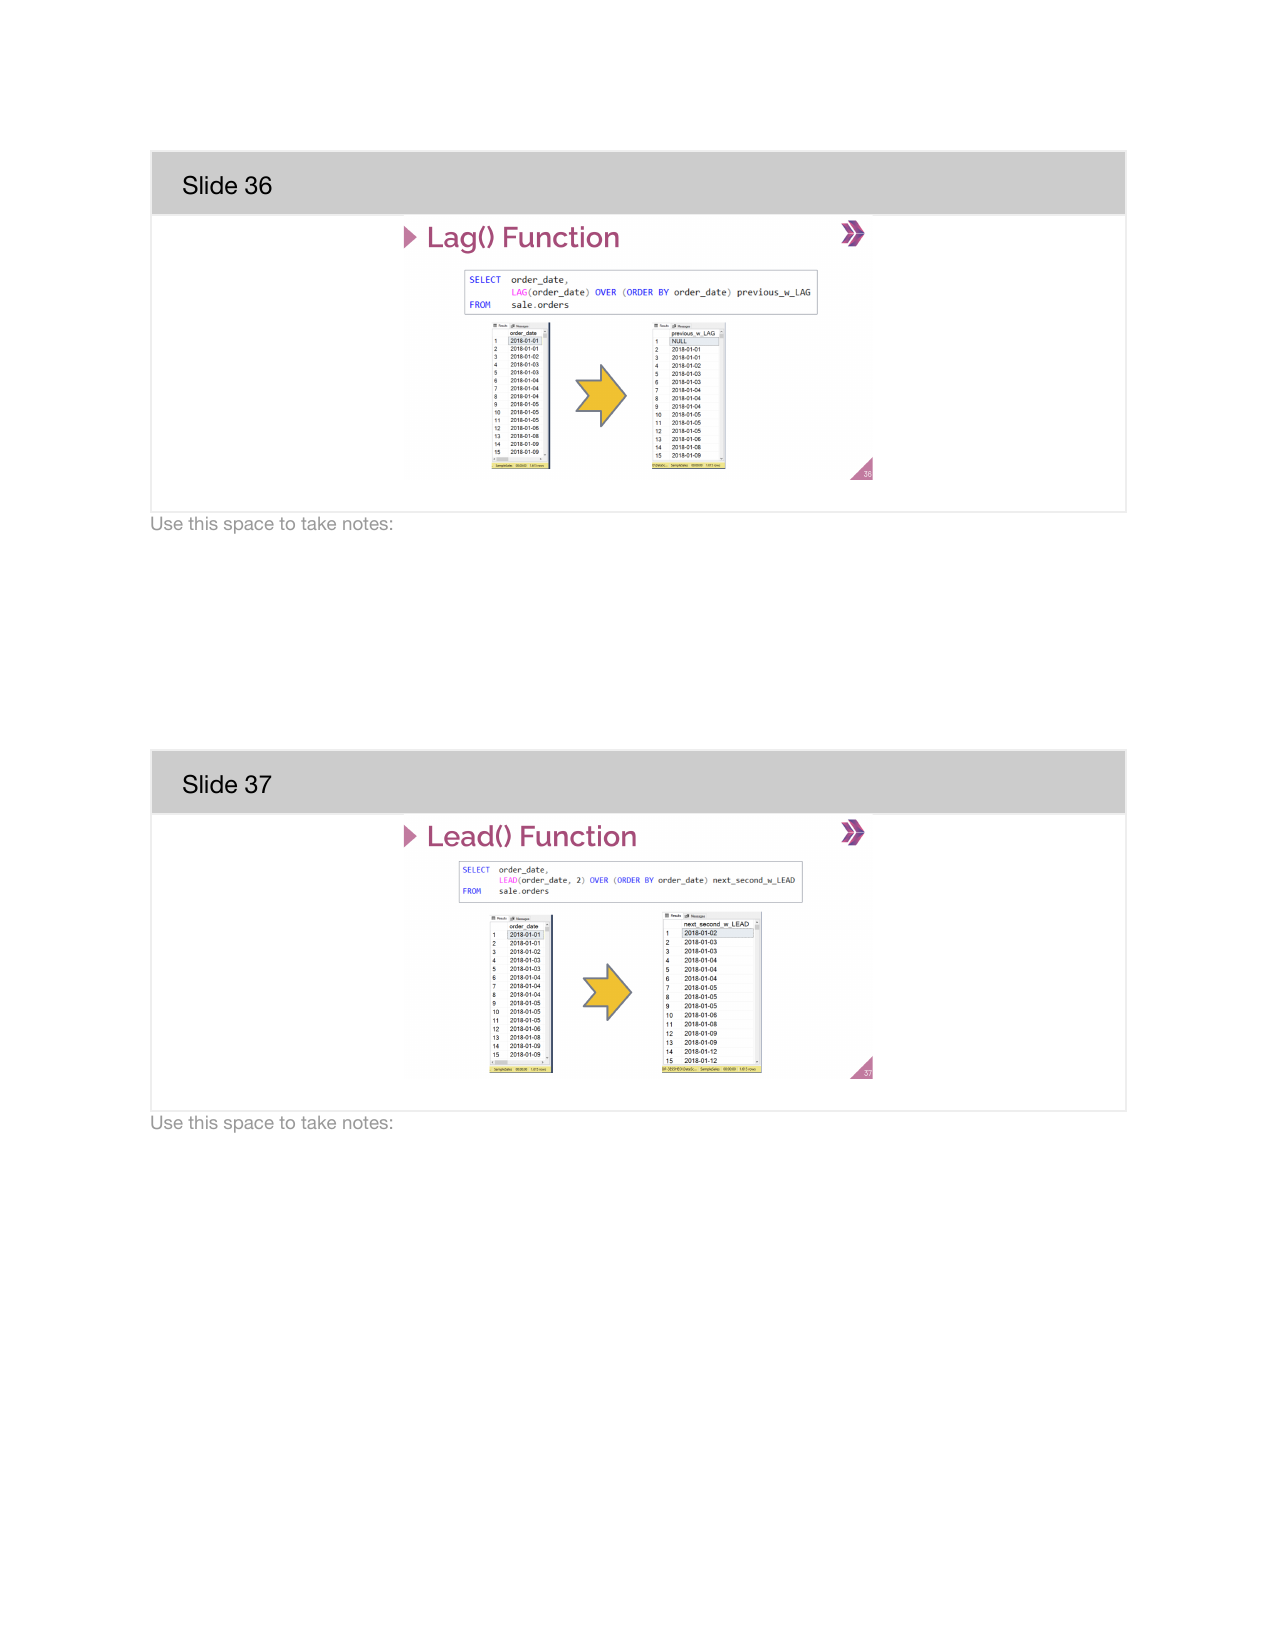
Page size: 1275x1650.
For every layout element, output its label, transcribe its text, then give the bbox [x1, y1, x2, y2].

table_cell [152, 815, 1125, 1110]
picture [403, 814, 873, 1079]
picture [403, 215, 873, 480]
table_header Slide 37 [152, 751, 1125, 813]
text Use this space to take notes: [150, 513, 1125, 536]
text Use this space to take notes: [150, 1112, 1125, 1135]
table_cell [152, 216, 1125, 511]
table_header Slide 36 [152, 152, 1125, 214]
